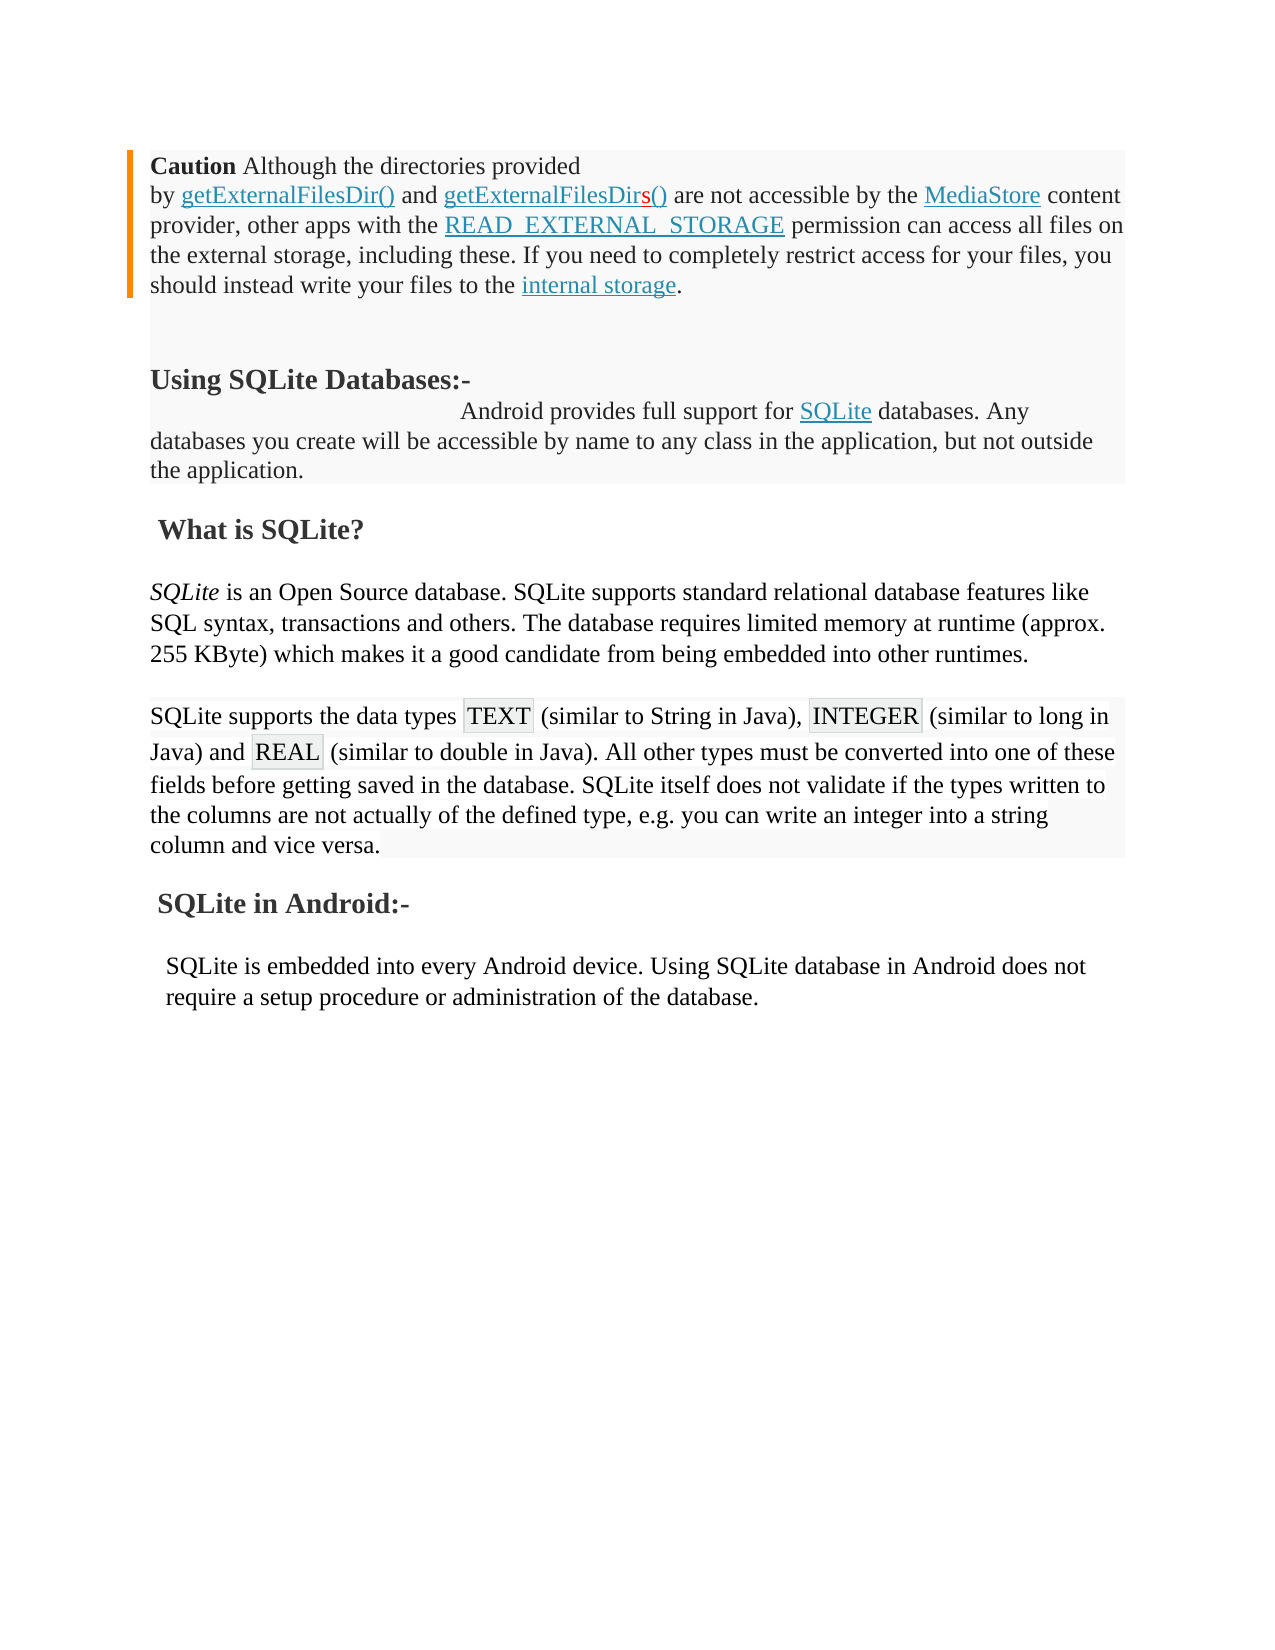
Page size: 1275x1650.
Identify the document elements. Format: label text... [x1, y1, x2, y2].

subtitle What is SQLite? [150, 508, 1125, 545]
text Caution Although the directories provided by getExternalFilesDir() and getExternalFilesDirs() are not accessible by the MediaStore content provider, other apps with the READ_EXTERNAL_STORAGE permission can access all files on the external storage, including these. If you need to completely restrict access for your files, you should instead write your files to the internal storage. [150, 150, 1125, 298]
subtitle Using SQLite Databases:- [150, 348, 1125, 395]
subtitle SQLite in Android:- [150, 882, 1125, 919]
text SQLite is an Open Source database. SQLite supports standard relational database features like SQL syntax, transactions and others. The database requires limited memory at runtime (approx. 255 KByte) which makes it a good candidate from being embedded into other runtimes. [150, 574, 1109, 668]
text SQLite supports the data types TEXT (similar to String in Java), INTEGER (similar to long in Java) and REAL (similar to double in Java). All other types must be converted into one of these fields before getting saved in the database. SQLite itself does not validate if the types written to the columns are not actually of the defined type, e.g. you can write an integer into a string column and vice versa. [150, 697, 1125, 858]
text SQLite is embedded into every Android device. Using SQLite database in Android does not require a setup procedure or administration of the database. [166, 949, 1109, 1011]
text Android provides full support for SQLite databases. Any databases you create will be accessible by name to any class in the application, but not outside the application. [150, 395, 1125, 484]
